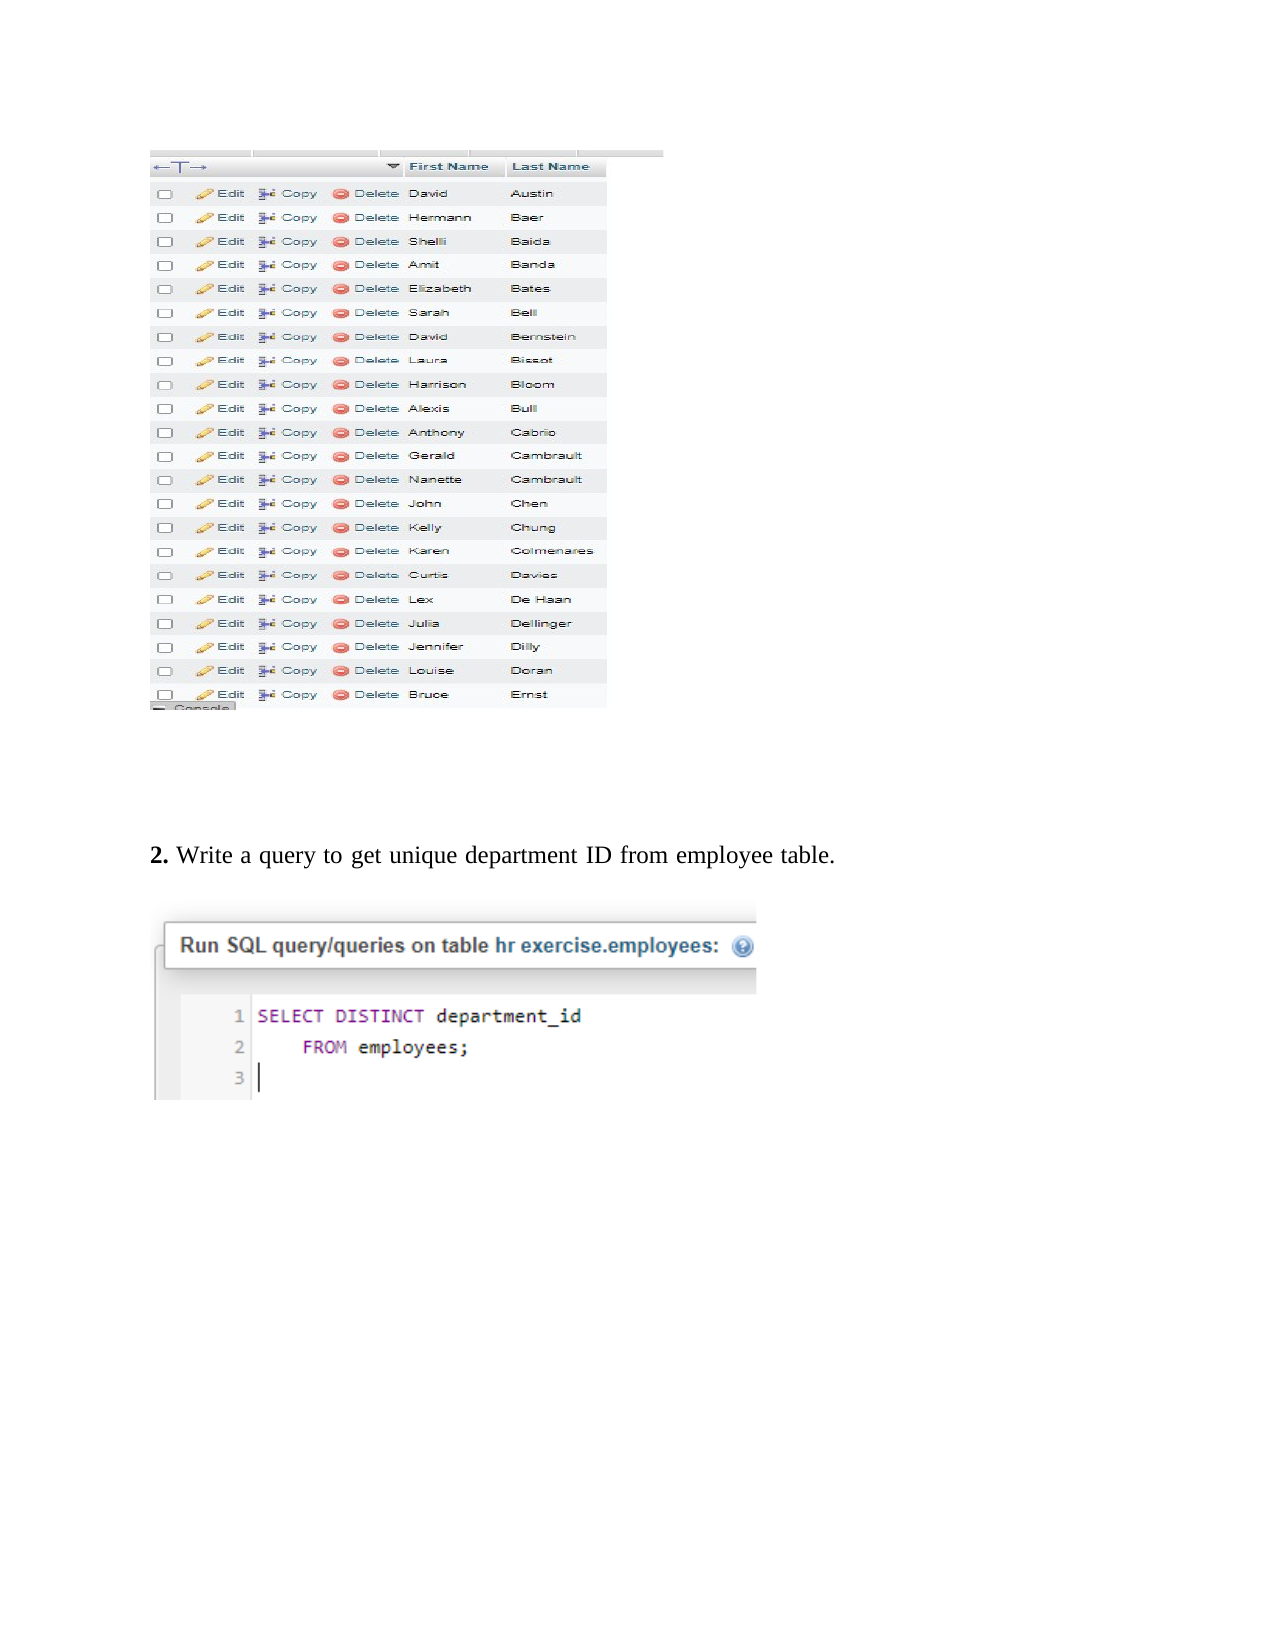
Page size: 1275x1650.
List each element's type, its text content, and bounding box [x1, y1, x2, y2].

picture [150, 900, 757, 1100]
list Write a query to get unique department ID from employee table. [150, 840, 1227, 868]
picture [150, 150, 664, 710]
